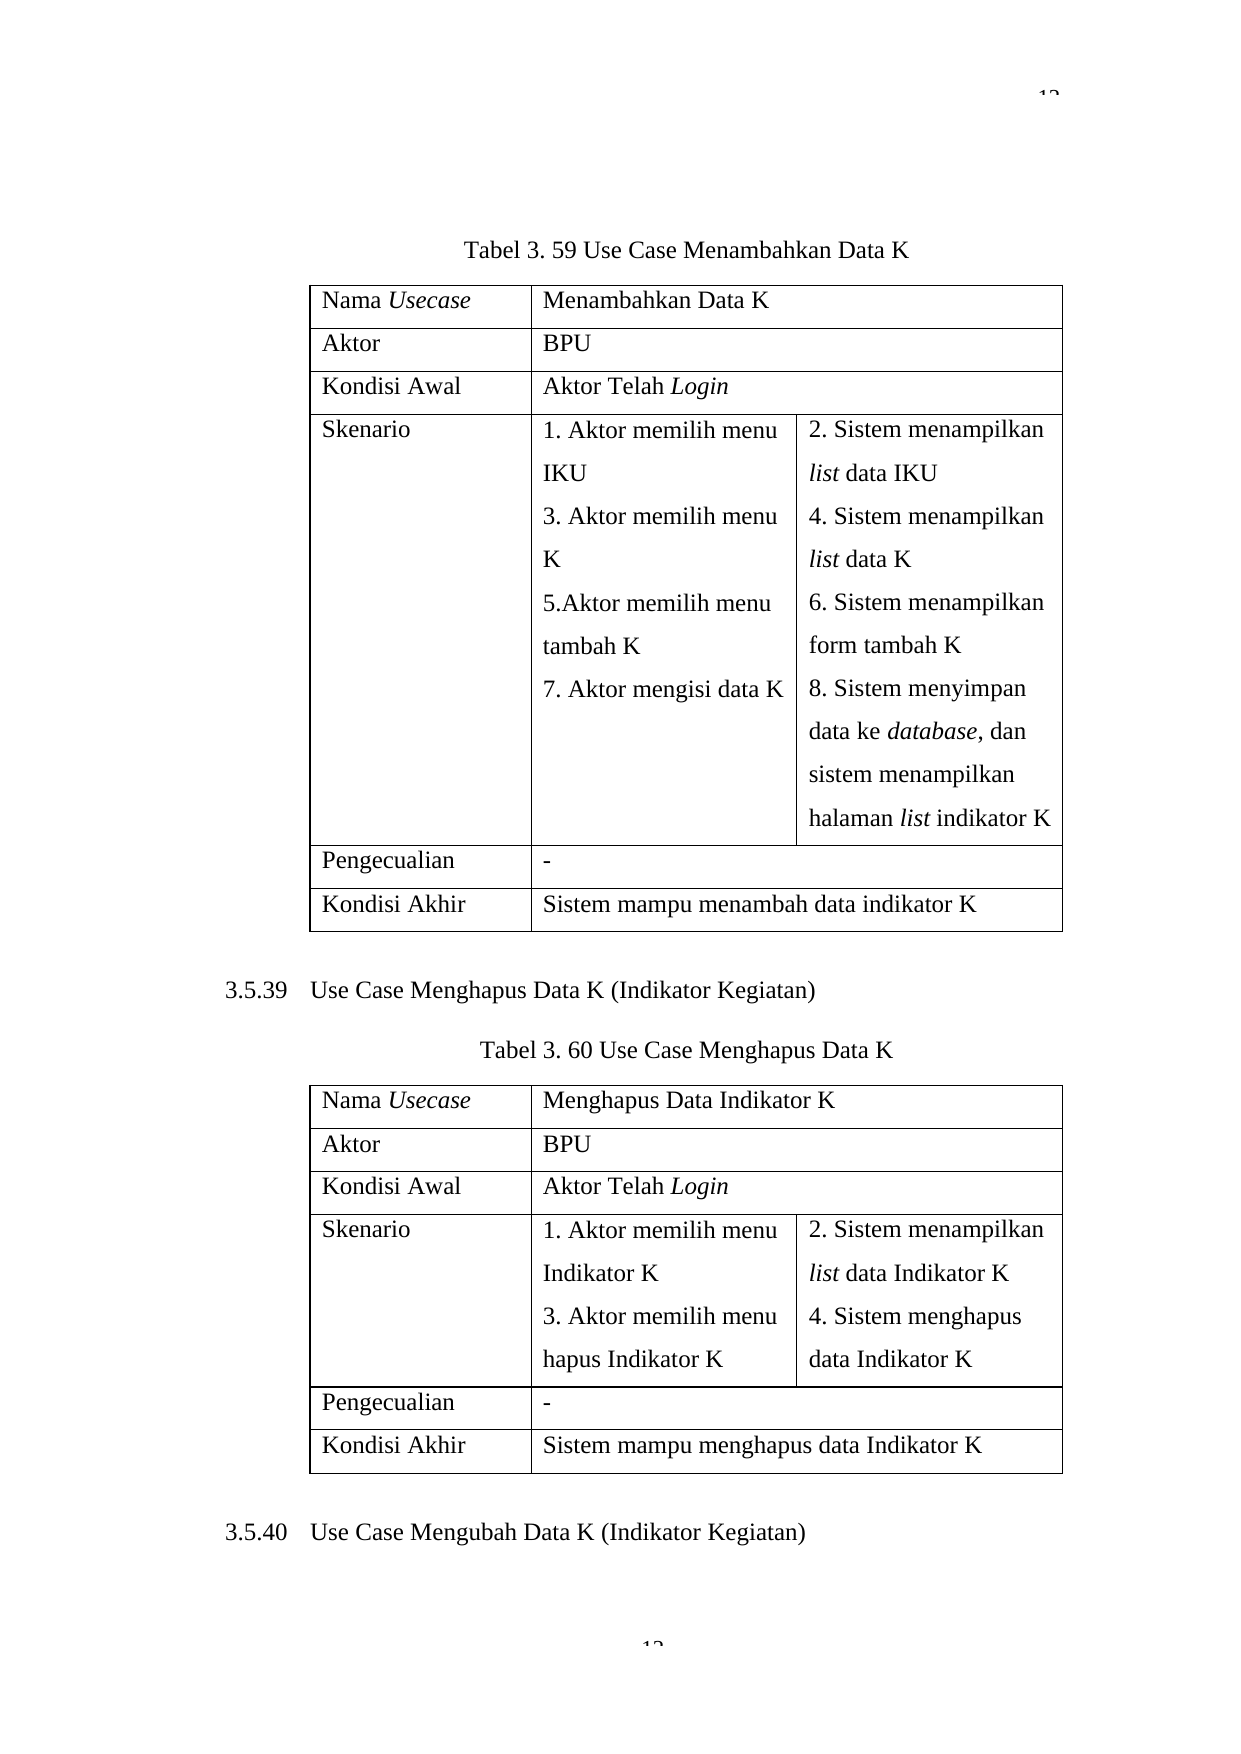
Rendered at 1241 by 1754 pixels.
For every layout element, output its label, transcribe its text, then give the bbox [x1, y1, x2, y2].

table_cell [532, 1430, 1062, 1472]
text Tabel 3. 60 Use Case Menghapus Data K [323, 1035, 1049, 1064]
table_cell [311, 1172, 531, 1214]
list Use Case Mengubah Data K (Indikator Kegiatan) [225, 1517, 1090, 1545]
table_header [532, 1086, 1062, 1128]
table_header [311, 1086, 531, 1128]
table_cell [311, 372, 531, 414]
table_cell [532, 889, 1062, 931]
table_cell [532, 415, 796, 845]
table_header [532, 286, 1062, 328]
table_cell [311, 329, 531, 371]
list Use Case Menghapus Data K (Indikator Kegiatan) [225, 975, 1090, 1004]
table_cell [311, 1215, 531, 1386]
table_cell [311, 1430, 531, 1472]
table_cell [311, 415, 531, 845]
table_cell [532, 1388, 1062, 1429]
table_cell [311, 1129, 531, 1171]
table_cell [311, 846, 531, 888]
text Tabel 3. 59 Use Case Menambahkan Data K [323, 235, 1049, 264]
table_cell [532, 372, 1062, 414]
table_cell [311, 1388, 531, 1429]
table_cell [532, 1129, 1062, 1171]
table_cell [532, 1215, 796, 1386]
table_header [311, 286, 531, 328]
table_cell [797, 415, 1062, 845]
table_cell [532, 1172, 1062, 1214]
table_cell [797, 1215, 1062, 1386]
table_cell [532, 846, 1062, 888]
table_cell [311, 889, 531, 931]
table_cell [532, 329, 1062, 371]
